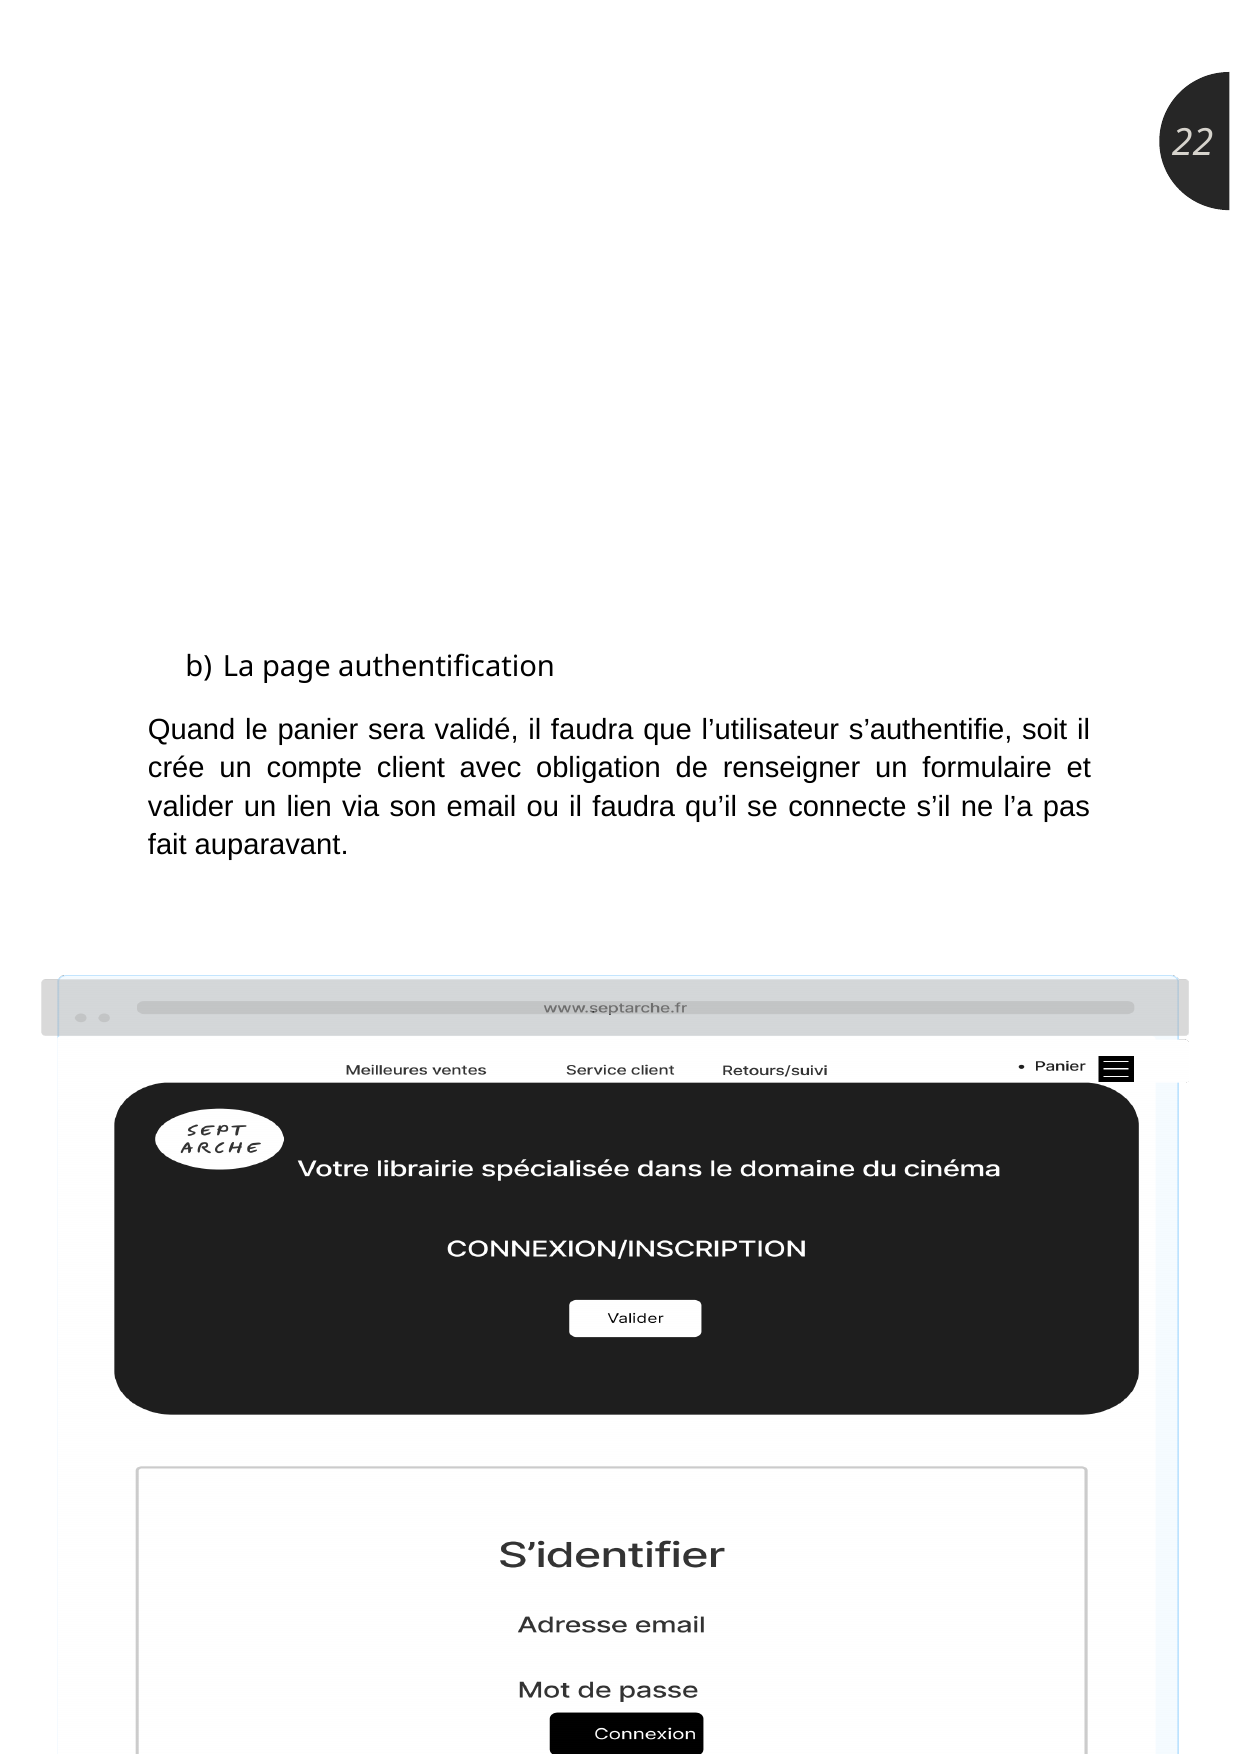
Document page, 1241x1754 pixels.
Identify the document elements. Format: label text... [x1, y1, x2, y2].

list La page authentification [185, 645, 1092, 685]
text Quand le panier sera validé, il faudra que l’utilisateur s’authentifie, soit il crée un compte client avec obligation de renseigner un formulaire et valider un lien via son email ou il faudra qu’il se connecte s’il ne l’a pas fait auparavant. [148, 712, 1092, 861]
